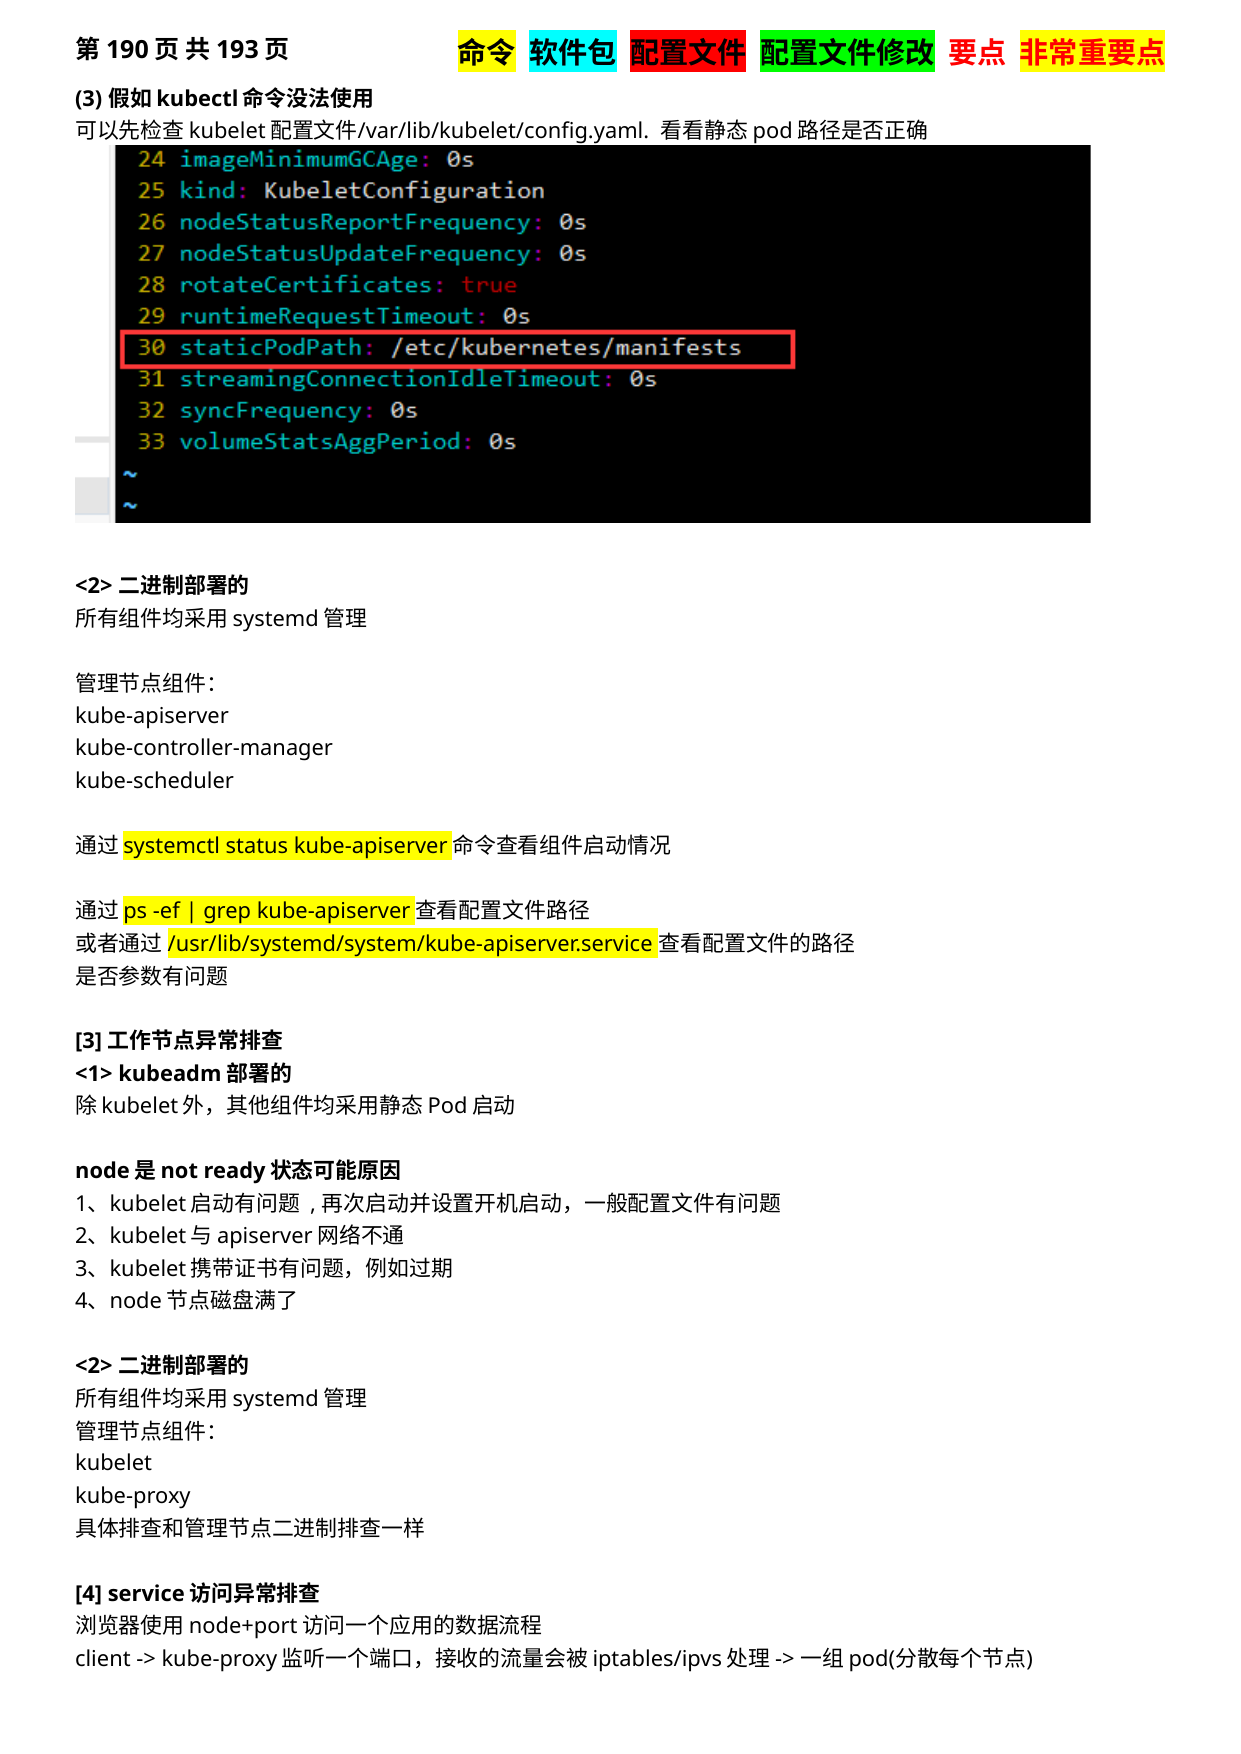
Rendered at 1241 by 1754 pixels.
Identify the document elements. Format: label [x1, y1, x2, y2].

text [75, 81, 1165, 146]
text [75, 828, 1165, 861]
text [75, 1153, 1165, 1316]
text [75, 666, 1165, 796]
picture [75, 145, 1091, 523]
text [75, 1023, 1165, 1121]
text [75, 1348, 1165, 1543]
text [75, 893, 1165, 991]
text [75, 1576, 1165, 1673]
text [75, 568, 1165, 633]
